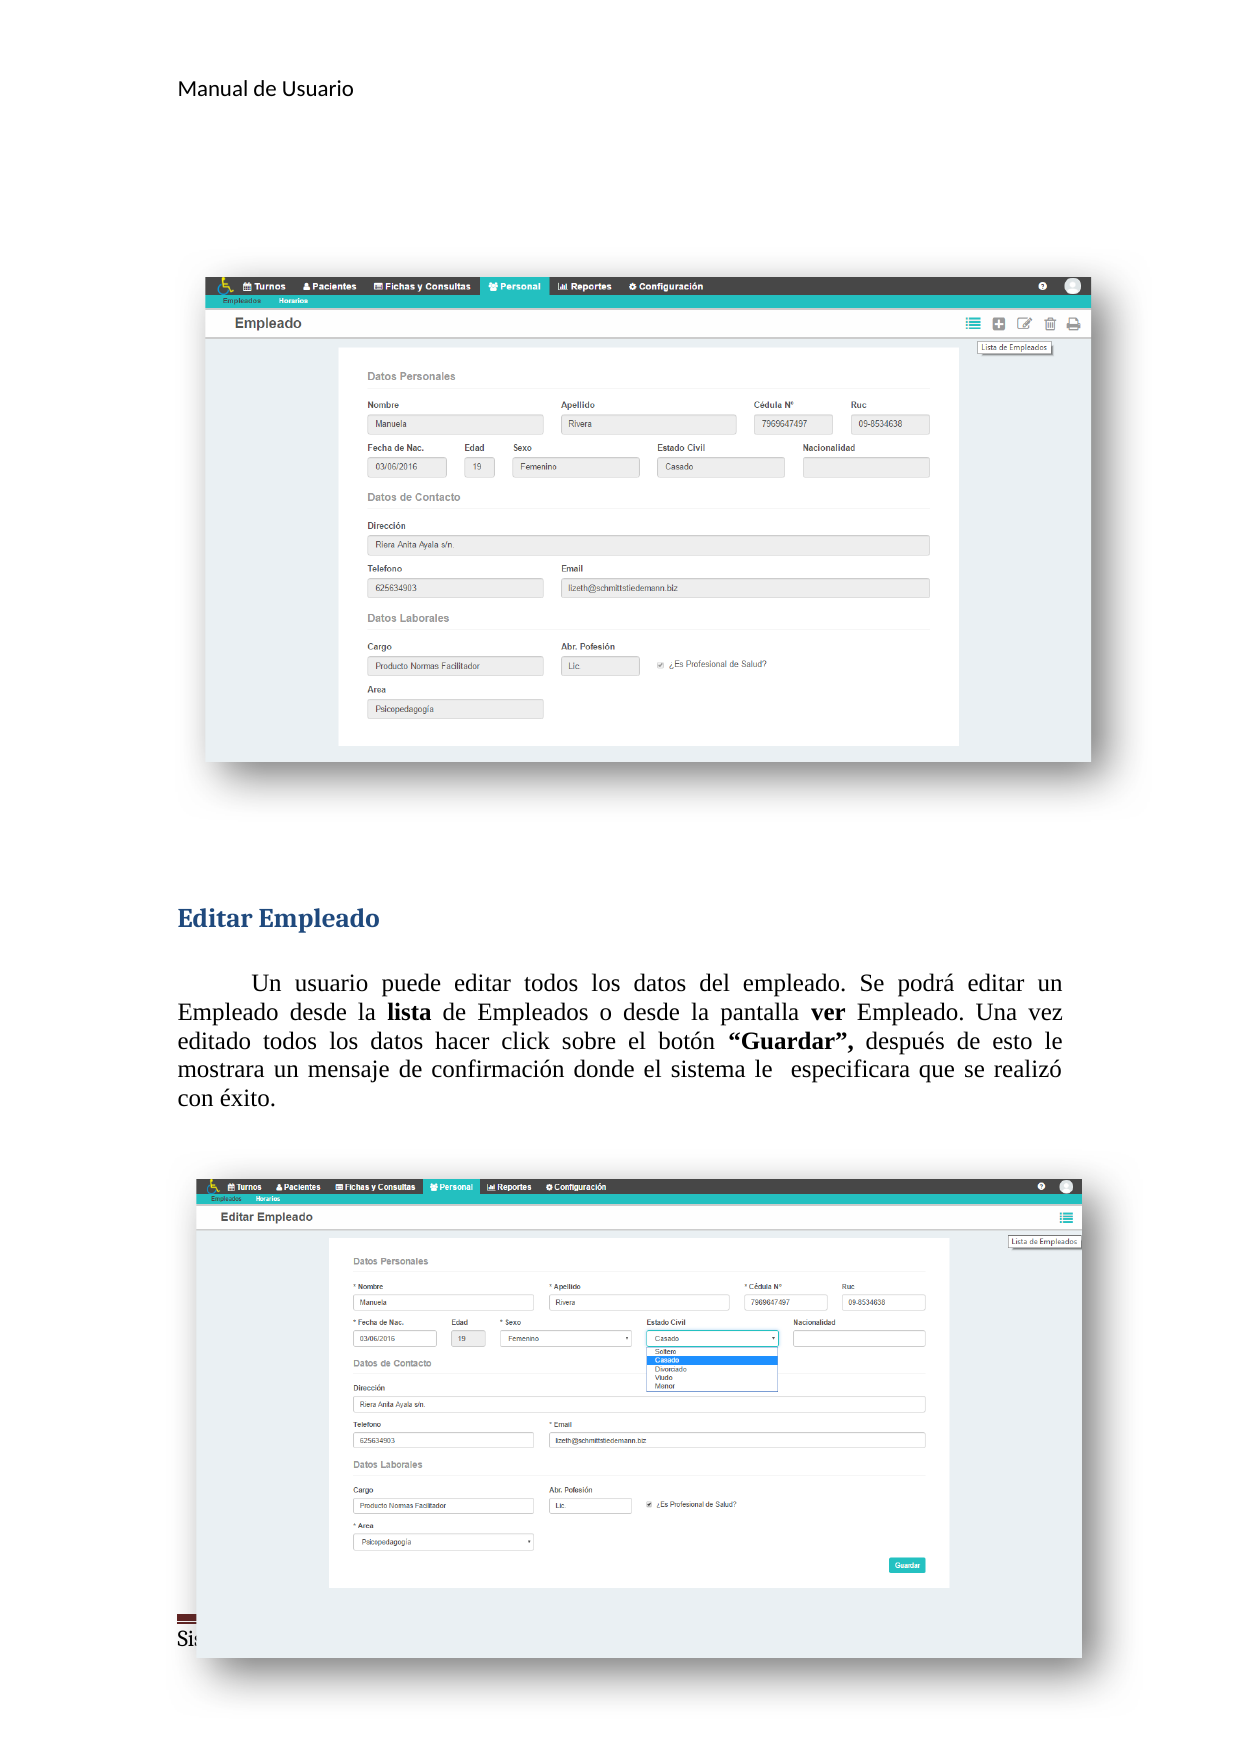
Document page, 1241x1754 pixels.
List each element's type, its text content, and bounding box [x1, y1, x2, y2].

picture [196, 1179, 1082, 1658]
subtitle Editar Empleado [177, 903, 1063, 934]
picture [205, 277, 1092, 762]
text Un usuario puede editar todos los datos del empleado. Se podrá editar un Empleado desde la lista de Empleados o desde la pantalla ver Empleado. Una vez editado todos los datos hacer click sobre el botón “Guardar”, después de esto le mostrara un mensaje de confirmación donde el sistema le especificara que se realizó con éxito. [177, 968, 1063, 1112]
